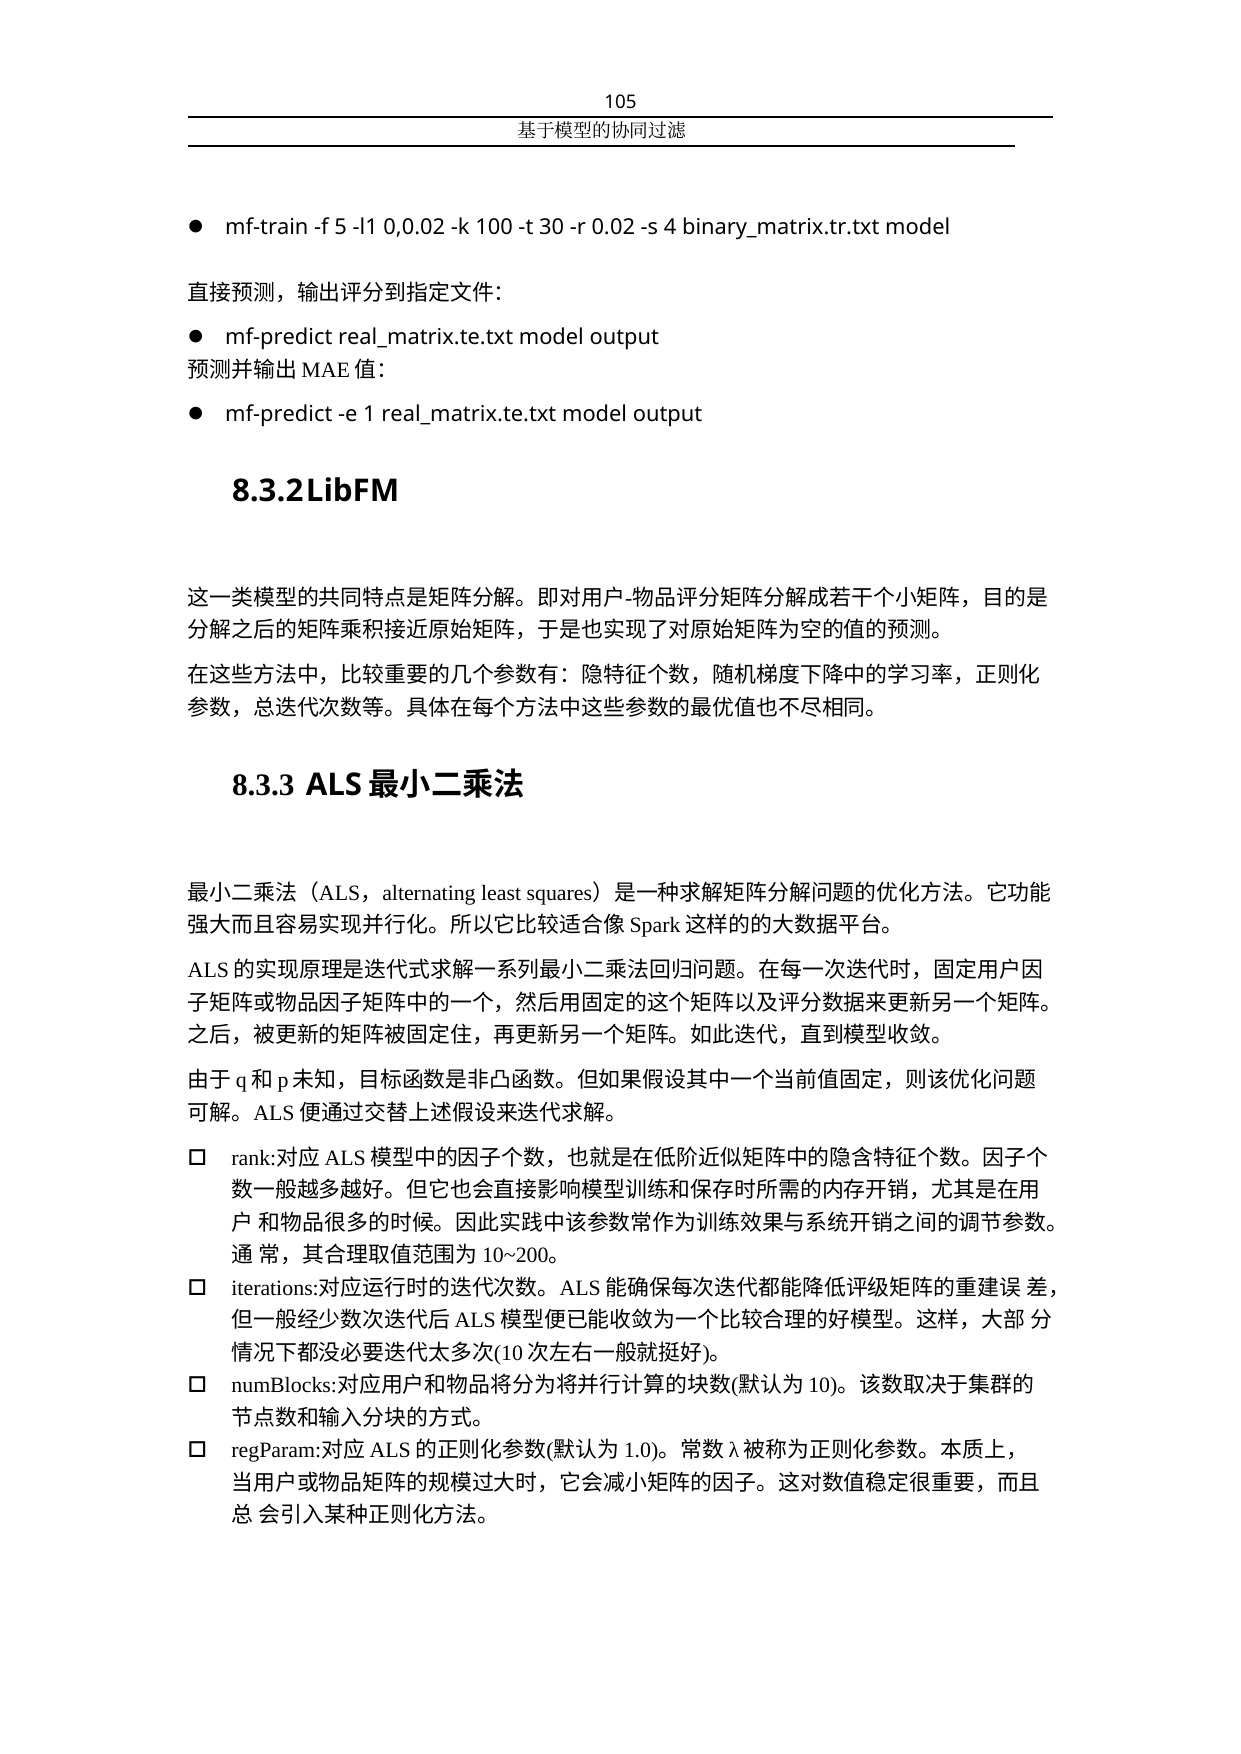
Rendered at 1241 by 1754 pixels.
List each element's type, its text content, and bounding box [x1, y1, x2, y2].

text 由于q和p未知，目标函数是非凸函数。但如果假设其中一个当前值固定，则该优化问题可解。ALS便通过交替上述假设来迭代求解。 [187, 1062, 1053, 1127]
list numBlocks:对应用户和物品将分为将并行计算的块数(默认为10)。该数取决于集群的 节点数和输入分块的方式。 [187, 1367, 1053, 1432]
text 在这些方法中，比较重要的几个参数有：隐特征个数，随机梯度下降中的学习率，正则化参数，总迭代次数等。具体在每个方法中这些参数的最优值也不尽相同。 [187, 657, 1053, 722]
subtitle ALS最小二乘法 [232, 749, 1053, 814]
subtitle LibFM [232, 456, 1053, 521]
text 预测并输出MAE值： [187, 352, 1053, 384]
list rank:对应ALS模型中的因子个数，也就是在低阶近似矩阵中的隐含特征个数。因子个 数一般越多越好。但它也会直接影响模型训练和保存时所需的内存开销，尤其是在用户 和物品很多的时候。因此实践中该参数常作为训练效果与系统开销之间的调节参数。通 常，其合理取值范围为10~200。 [187, 1139, 1053, 1269]
text 最小二乘法（ALS，alternating least squares）是一种求解矩阵分解问题的优化方法。它功能强大而且容易实现并行化。所以它比较适合像Spark这样的的大数据平台。 [187, 874, 1053, 939]
text 这一类模型的共同特点是矩阵分解。即对用户-物品评分矩阵分解成若干个小矩阵，目的是分解之后的矩阵乘积接近原始矩阵，于是也实现了对原始矩阵为空的值的预测。 [187, 579, 1053, 644]
list regParam:对应ALS的正则化参数(默认为1.0)。常数λ被称为正则化参数。本质上， 当用户或物品矩阵的规模过大时，它会减小矩阵的因子。这对数值稳定很重要，而且总 会引入某种正则化方法。 [187, 1432, 1053, 1529]
list mf-train -f 5 -l1 0,0.02 -k 100 -t 30 -r 0.02 -s 4 binary_matrix.tr.txt model [187, 209, 1053, 242]
list mf-predict -e 1 real_matrix.te.txt model output [187, 397, 1053, 429]
text 直接预测，输出评分到指定文件： [187, 274, 1053, 307]
list iterations:对应运行时的迭代次数。ALS能确保每次迭代都能降低评级矩阵的重建误 差，但一般经少数次迭代后ALS模型便已能收敛为一个比较合理的好模型。这样，大部 分情况下都没必要迭代太多次(10次左右一般就挺好)。 [187, 1269, 1053, 1367]
list mf-predict real_matrix.te.txt model output [187, 319, 1053, 352]
text ALS的实现原理是迭代式求解一系列最小二乘法回归问题。在每一次迭代时，固定用户因子矩阵或物品因子矩阵中的一个，然后用固定的这个矩阵以及评分数据来更新另一个矩阵。之后，被更新的矩阵被固定住，再更新另一个矩阵。如此迭代，直到模型收敛。 [187, 952, 1053, 1049]
